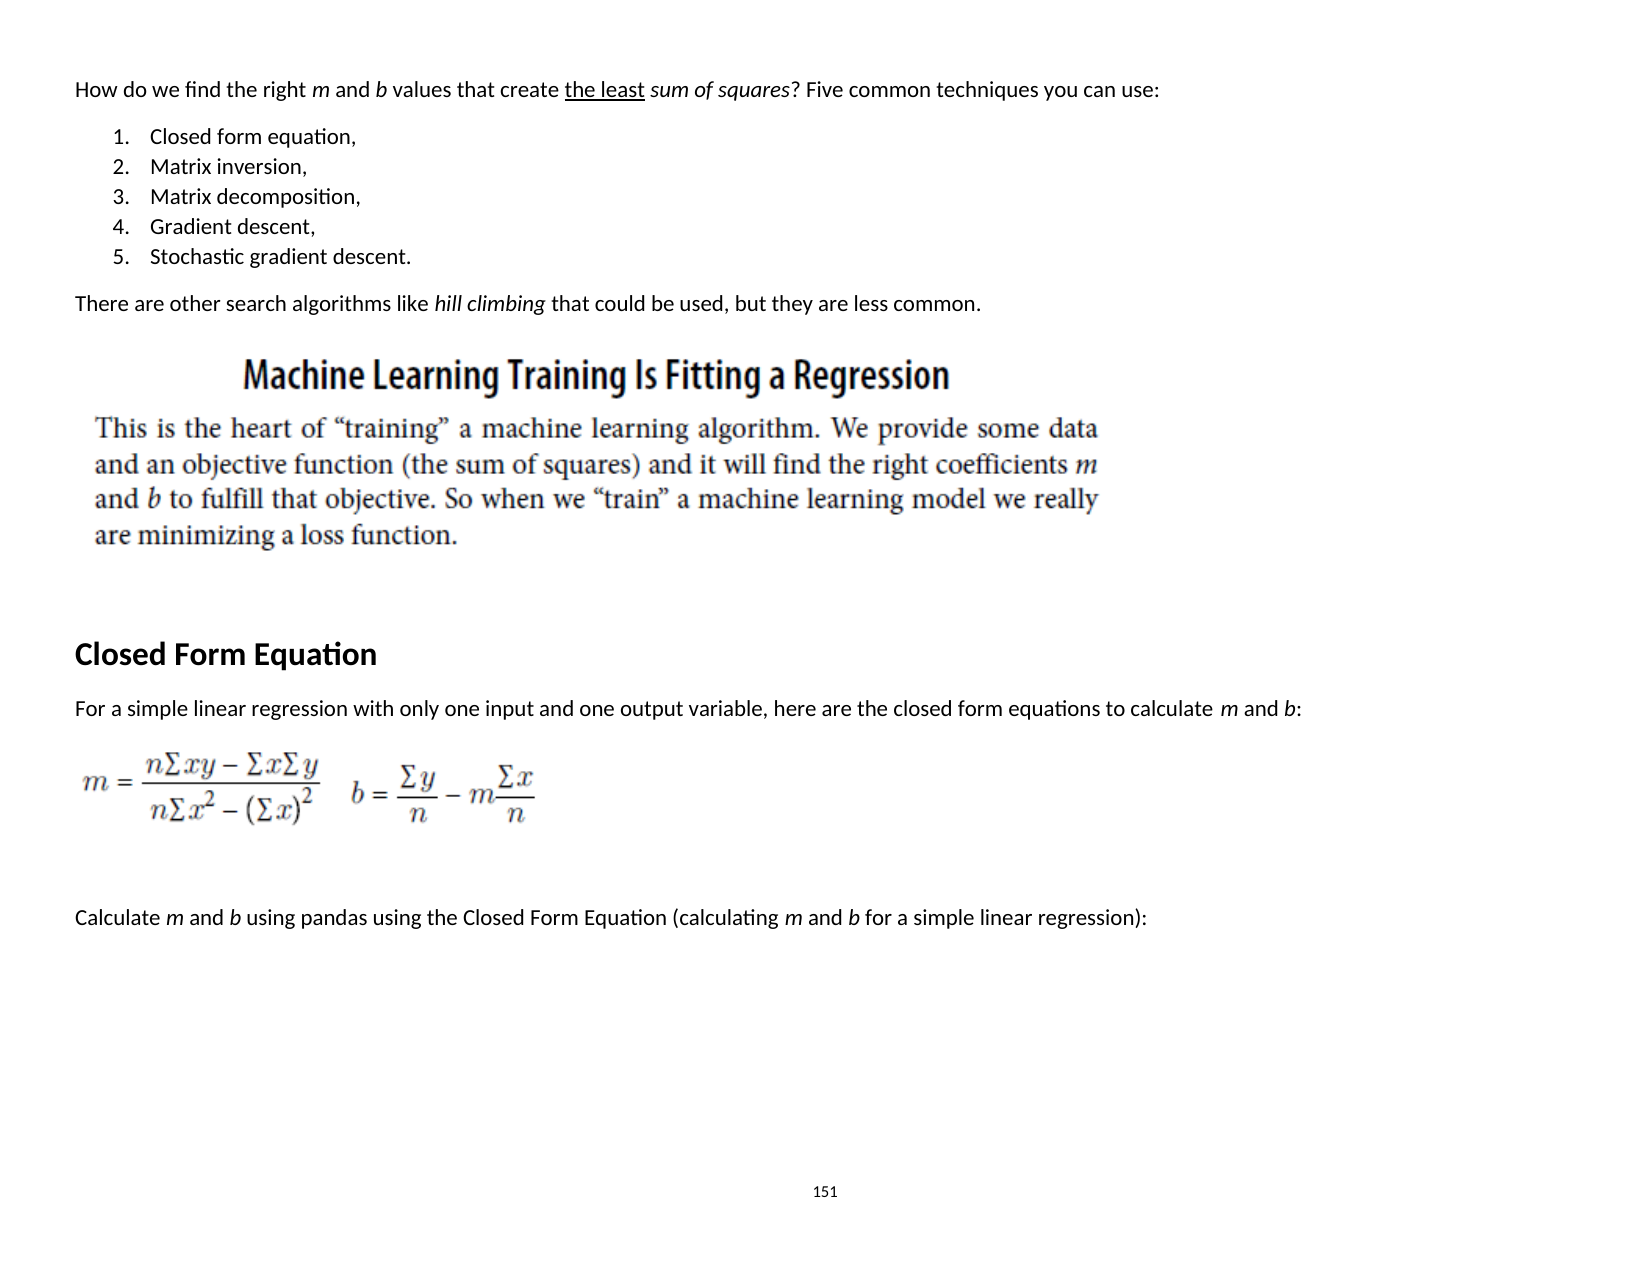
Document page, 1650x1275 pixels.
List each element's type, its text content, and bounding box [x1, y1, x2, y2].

text Calculate m and b using pandas using the Closed Form Equation (calculating m and b for a simple linear regression): [75, 903, 1575, 932]
text For a simple linear regression with only one input and one output variable, here are the closed form equations to calculate m and b: [75, 694, 1575, 722]
text How do we find the right m and b values that create the least sum of squares? Five common techniques you can use: [75, 75, 1575, 103]
text There are other search algorithms like hill climbing that could be used, but they are less common. [75, 289, 1575, 318]
picture [75, 336, 1112, 568]
list Gradient descent, [112, 212, 1575, 241]
picture [75, 741, 336, 838]
list Matrix inversion, [112, 152, 1575, 180]
text Closed Form Equation [75, 633, 1575, 674]
picture [341, 759, 546, 838]
list Matrix decomposition, [112, 182, 1575, 210]
list Closed form equation, [112, 122, 1575, 150]
list Stochastic gradient descent. [112, 243, 1575, 271]
